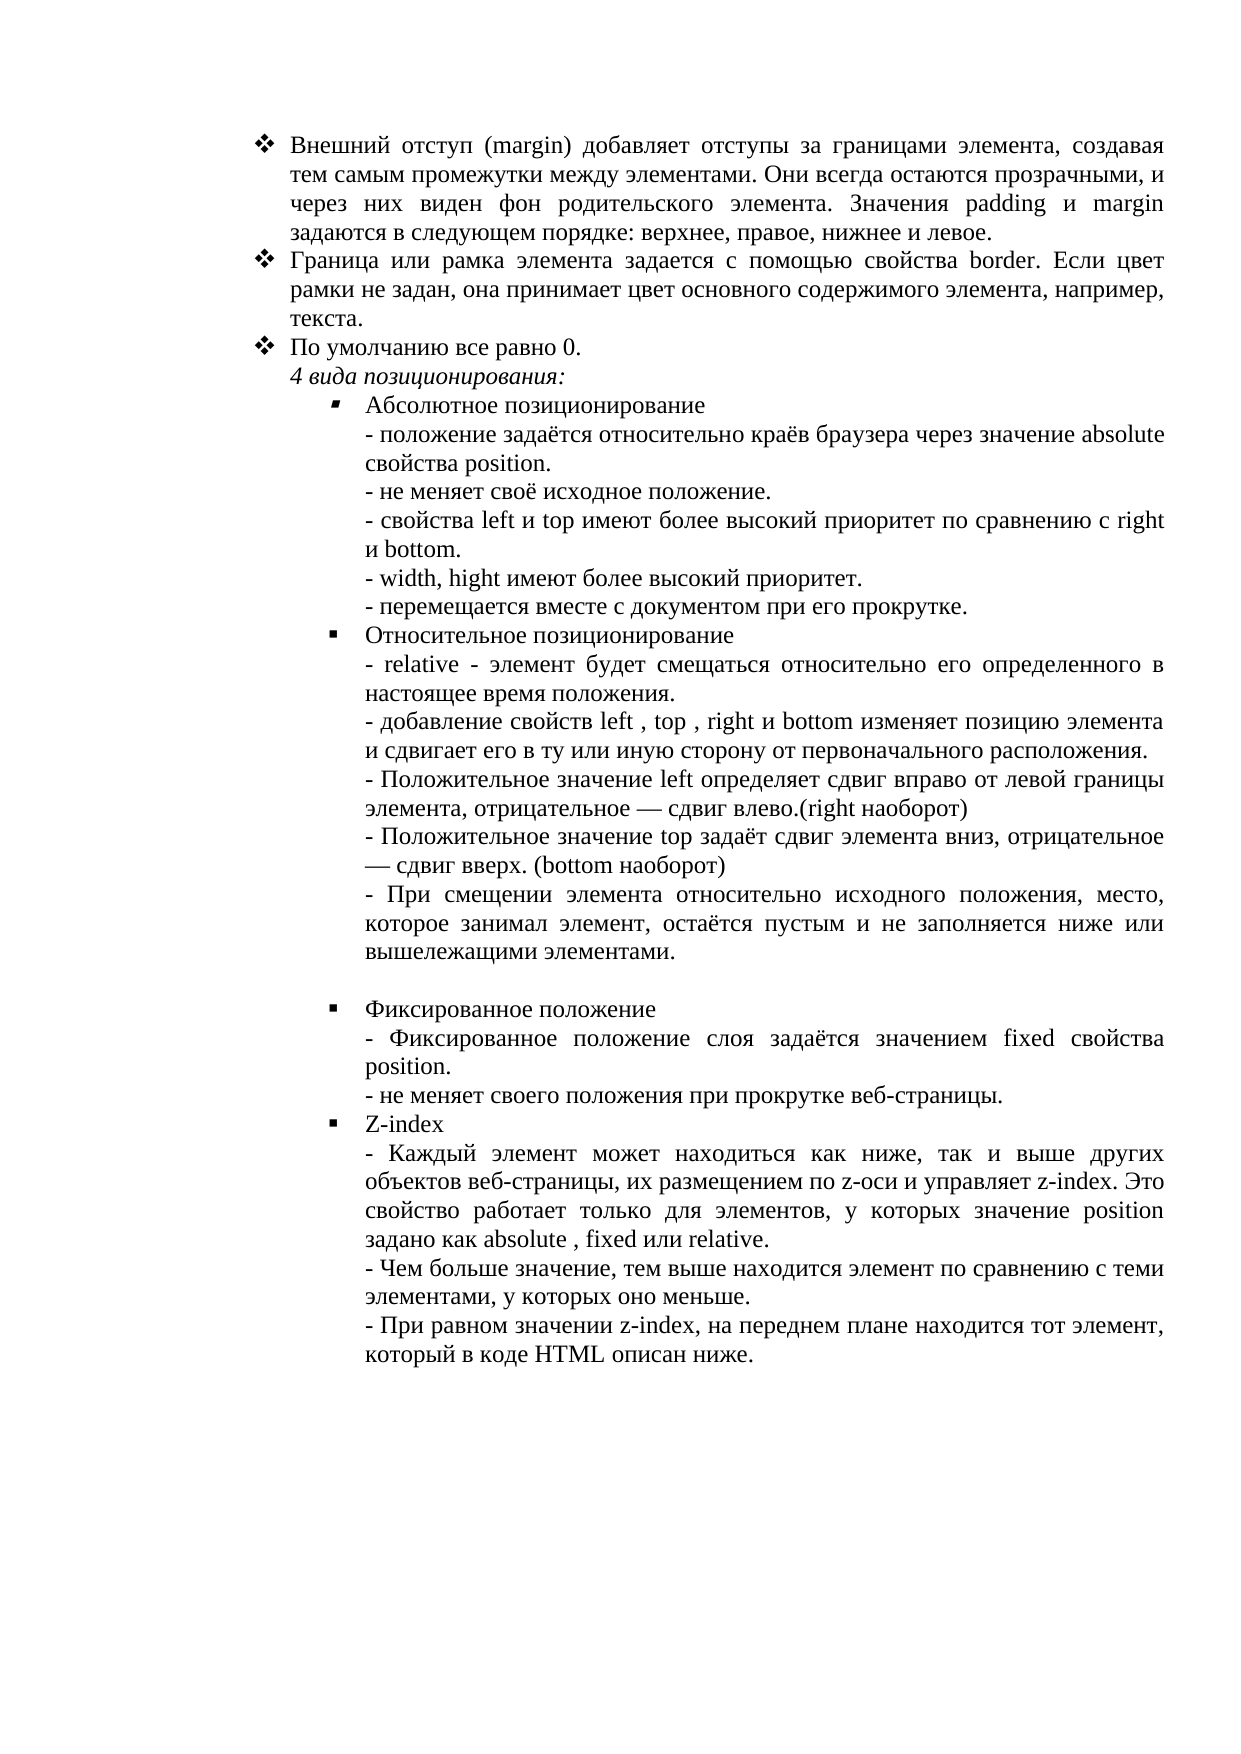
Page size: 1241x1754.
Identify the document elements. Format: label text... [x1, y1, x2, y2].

text - не меняет своё исходное положение. [365, 476, 1165, 505]
text - Положительное значение left определяет сдвиг вправо от левой границы элемента, отрицательное — сдвиг влево.(right наоборот) [365, 764, 1165, 821]
text - Фиксированное положение слоя задаётся значением fixed свойства position. [365, 1023, 1165, 1080]
list Абсолютное позиционирование [327, 390, 1165, 419]
text 4 вида позиционирования: [290, 361, 1165, 390]
list Фиксированное положение [327, 994, 1165, 1023]
text - relative - элемент будет смещаться относительно его определенного в настоящее время положения. [365, 649, 1165, 706]
list По умолчанию все равно 0. [252, 332, 1165, 361]
text - Каждый элемент может находиться как ниже, так и выше других объектов веб-страницы, их размещением по z-оси и управляет z-index. Это свойство работает только для элементов, у которых значение position задано как absolute , fixed или relative. [365, 1138, 1165, 1253]
text - положение задаётся относительно краёв браузера через значение absolute свойства position. [365, 419, 1165, 476]
list Граница или рамка элемента задается с помощью свойства border. Если цвет рамки не задан, она принимает цвет основного содержимого элемента, например, текста. [252, 245, 1165, 332]
text - При смещении элемента относительно исходного положения, место, которое занимал элемент, остаётся пустым и не заполняется ниже или вышележащими элементами. [365, 879, 1165, 965]
text - width, hight имеют более высокий приоритет. [365, 563, 1165, 591]
text - добавление свойств left , top , right и bottom изменяет позицию элемента и сдвигает его в ту или иную сторону от первоначального расположения. [365, 706, 1165, 764]
list Относительное позиционирование [327, 620, 1165, 649]
text - При равном значении z-index, на переднем плане находится тот элемент, который в коде HTML описан ниже. [365, 1310, 1165, 1368]
text - Положительное значение top задаёт сдвиг элемента вниз, отрицательное — сдвиг вверх. (bottom наоборот) [365, 821, 1165, 879]
text - свойства left и top имеют более высокий приоритет по сравнению с right и bottom. [365, 505, 1165, 563]
list Внешний отступ (margin) добавляет отступы за границами элемента, создавая тем самым промежутки между элементами. Они всегда остаются прозрачными, и через них виден фон родительского элемента. Значения padding и margin задаются в следующем порядке: верхнее, правое, нижнее и левое. [252, 130, 1165, 245]
text - Чем больше значение, тем выше находится элемент по сравнению с теми элементами, у которых оно меньше. [365, 1253, 1165, 1310]
text - не меняет своего положения при прокрутке веб-страницы. [365, 1080, 1165, 1109]
list Z-index [327, 1109, 1165, 1138]
text - перемещается вместе с документом при его прокрутке. [365, 591, 1165, 620]
